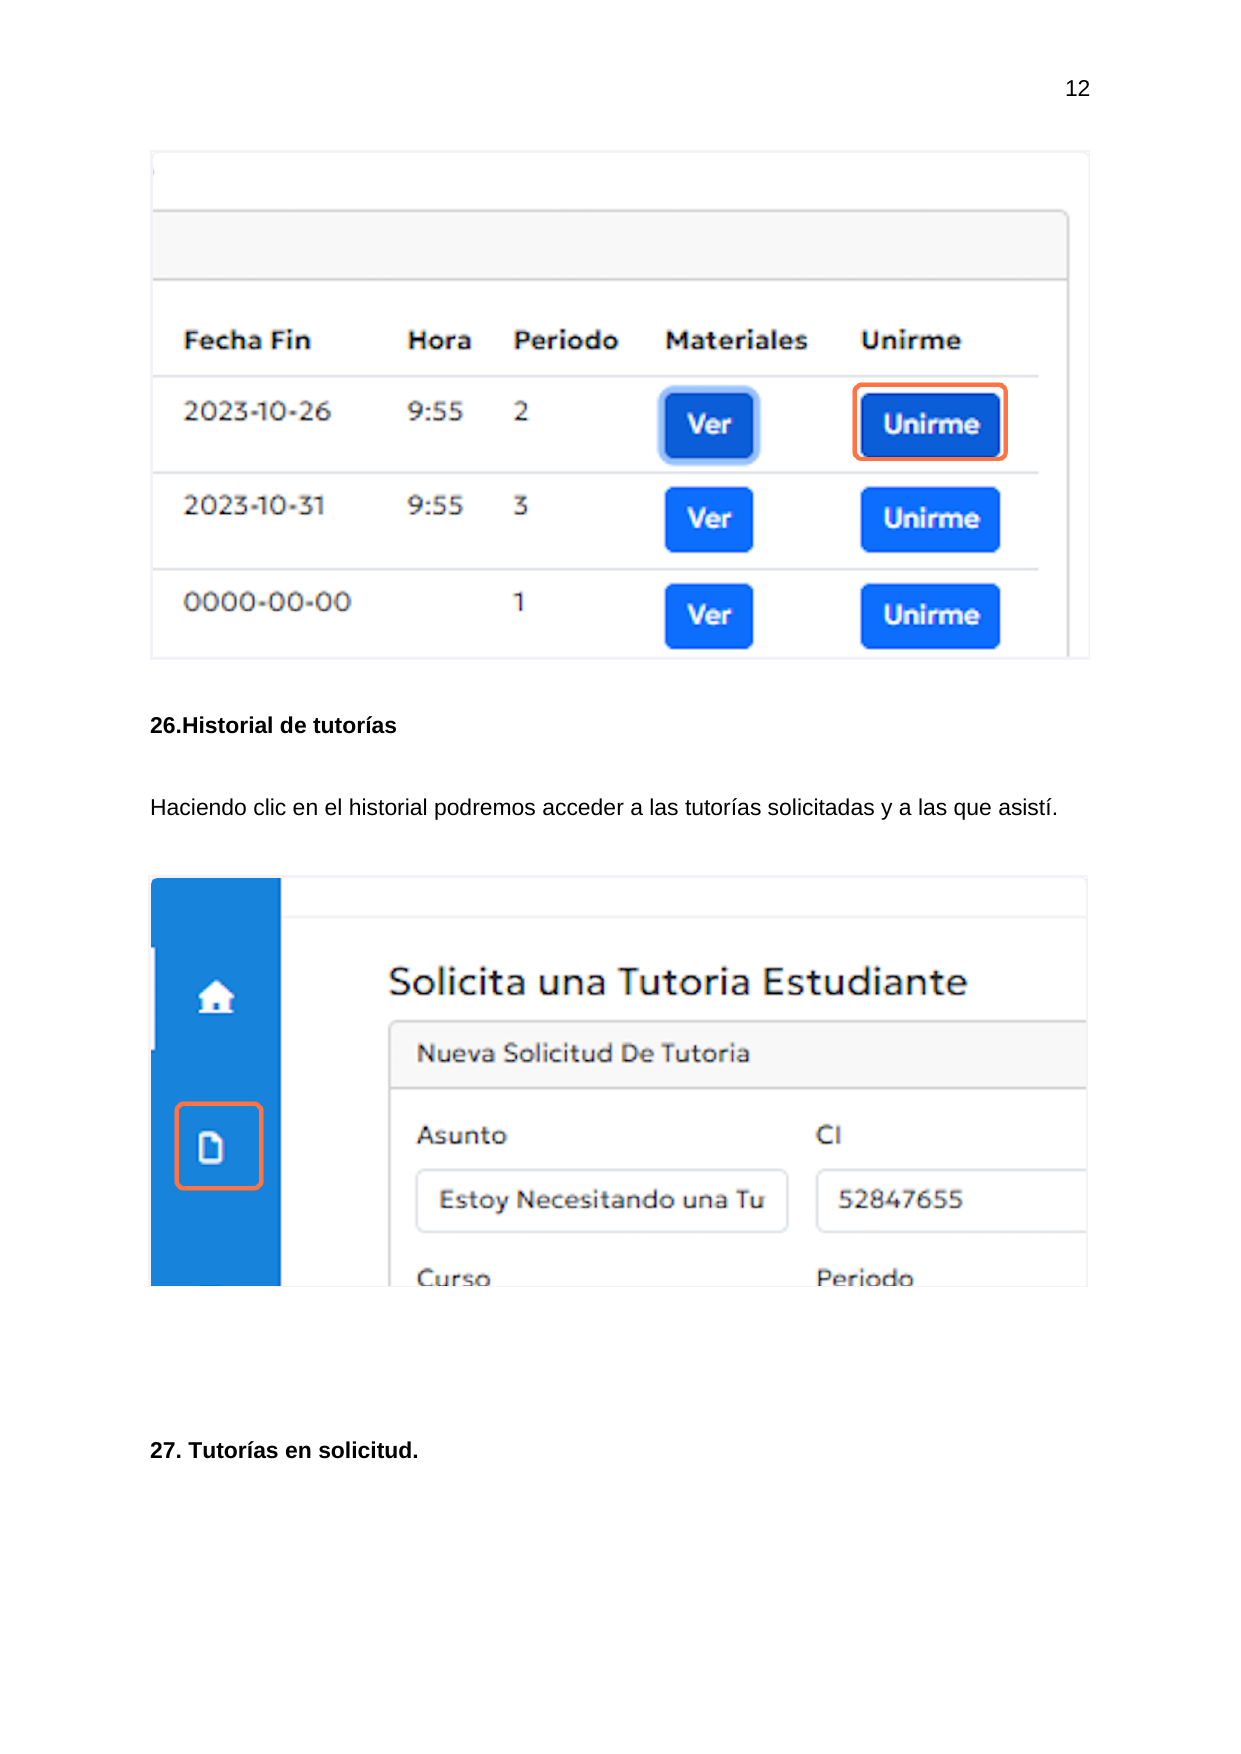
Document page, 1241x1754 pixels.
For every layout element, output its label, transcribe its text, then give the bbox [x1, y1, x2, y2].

text Haciendo clic en el historial podremos acceder a las tutorías solicitadas y a las que asistí. [150, 794, 1090, 820]
picture [152, 152, 1089, 659]
subtitle 27. Tutorías en solicitud. [150, 1437, 1090, 1463]
subtitle 26.Historial de tutorías [150, 712, 1090, 738]
picture [150, 877, 1087, 1286]
